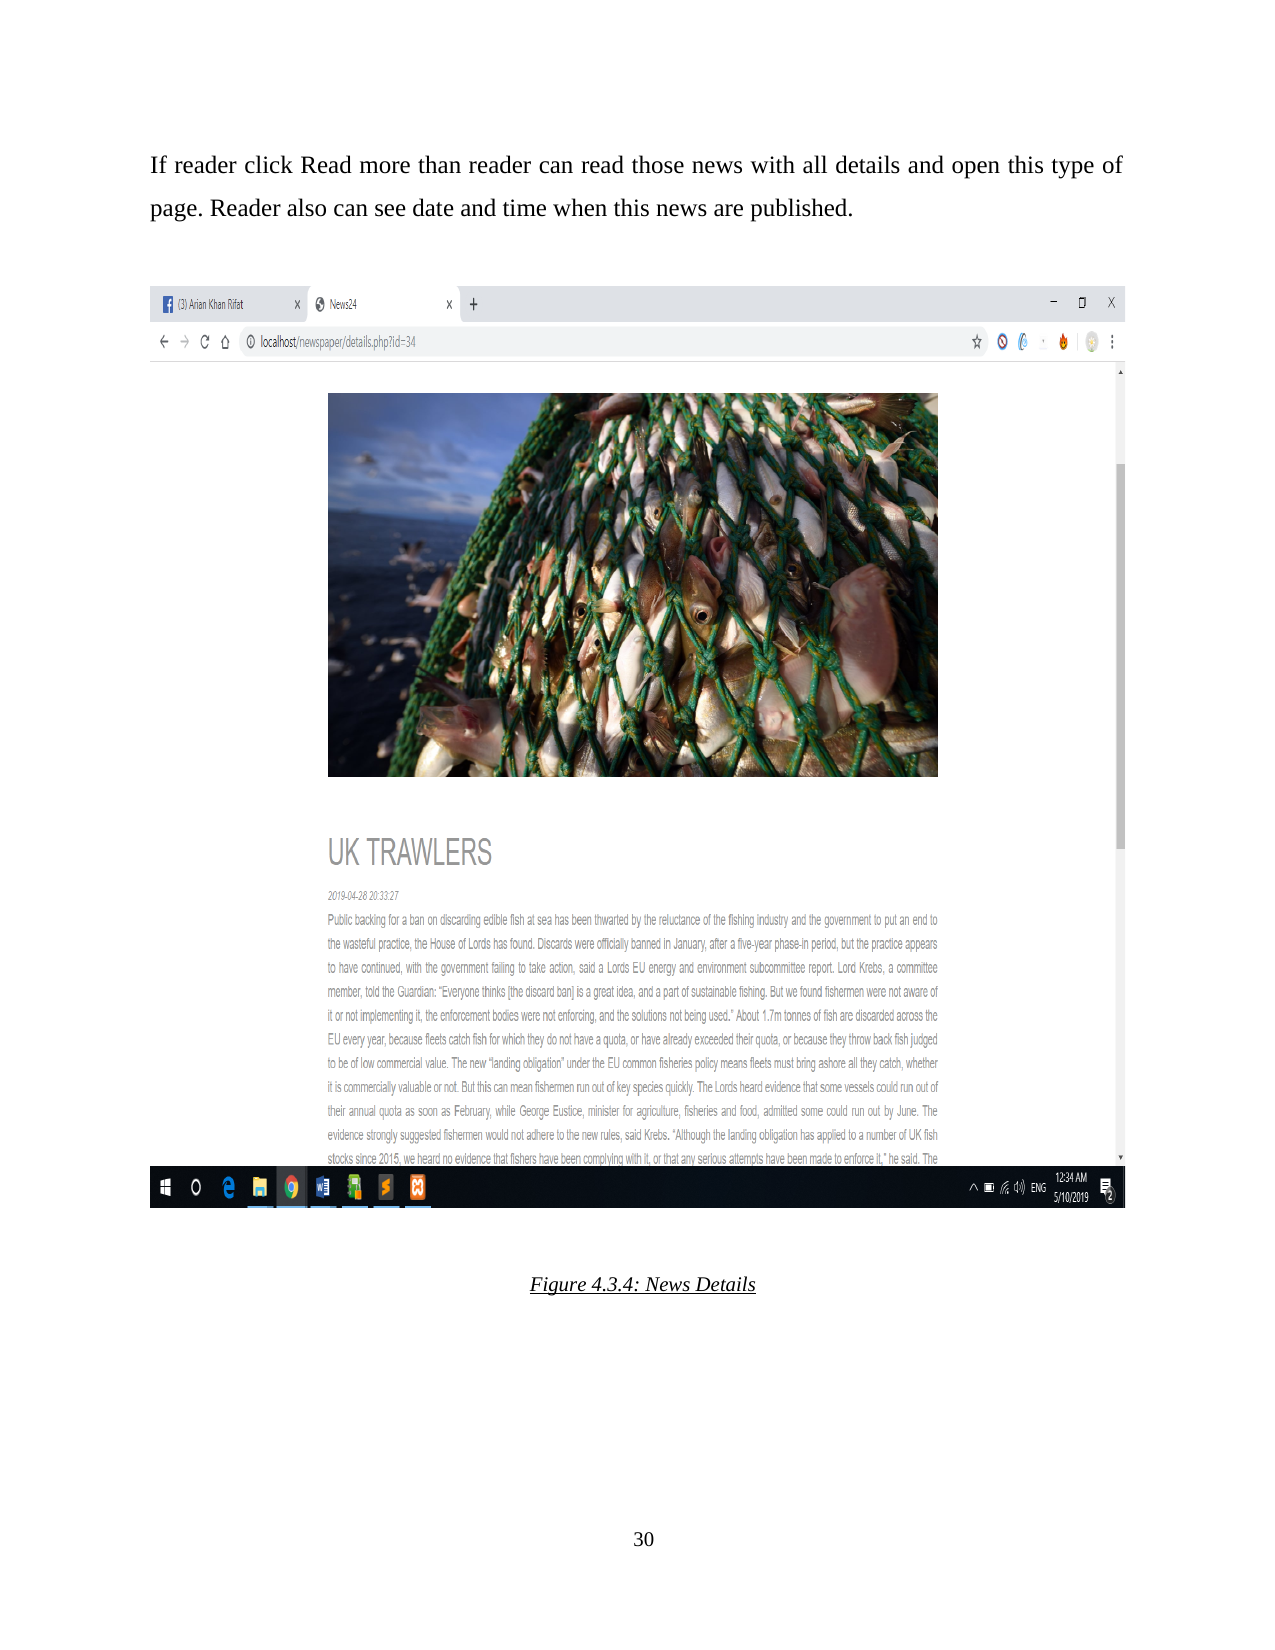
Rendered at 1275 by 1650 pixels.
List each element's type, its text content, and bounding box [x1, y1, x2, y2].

text Figure 4.3.4: News Details [351, 1272, 936, 1296]
text If reader click Read more than reader can read those news with all details and open this type of page. Reader also can see date and time when this news are published. [150, 150, 1125, 222]
picture [150, 286, 1125, 1208]
